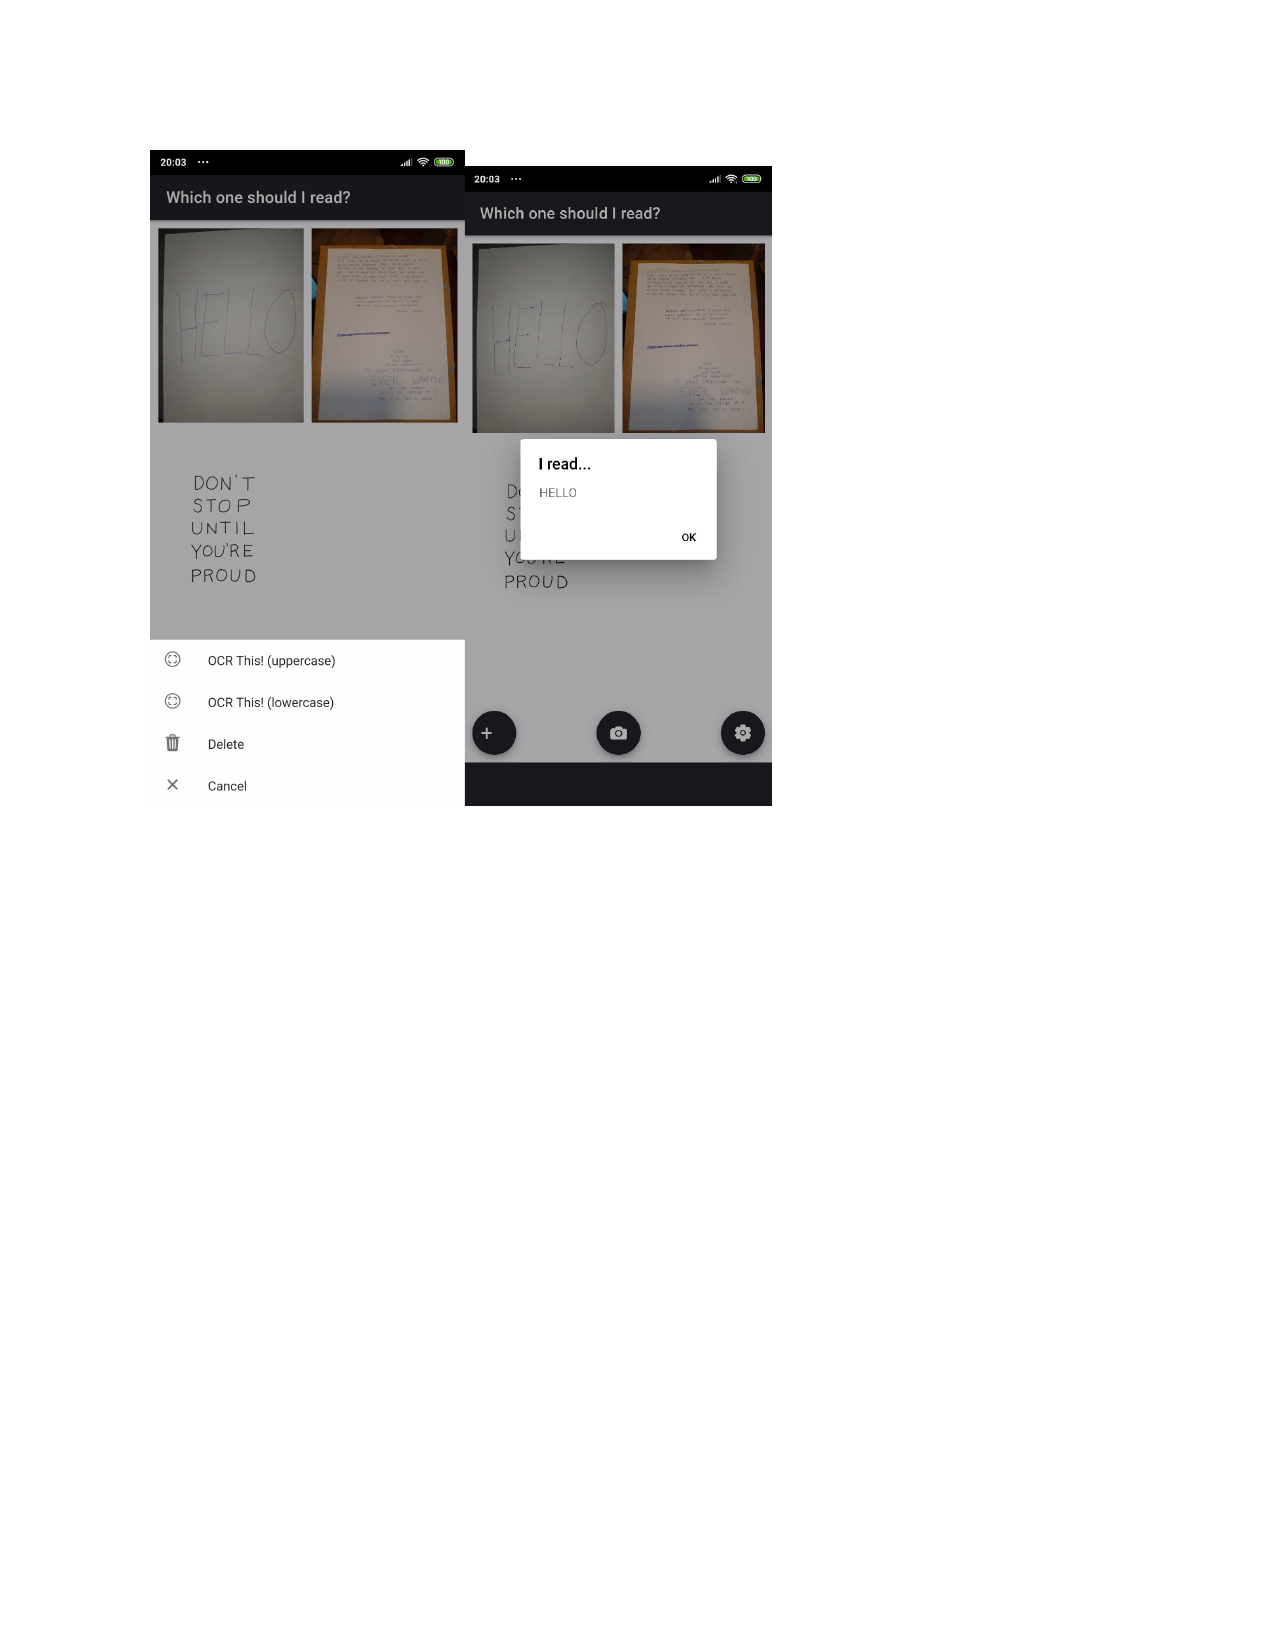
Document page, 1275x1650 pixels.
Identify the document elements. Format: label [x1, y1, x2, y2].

picture [150, 150, 772, 806]
